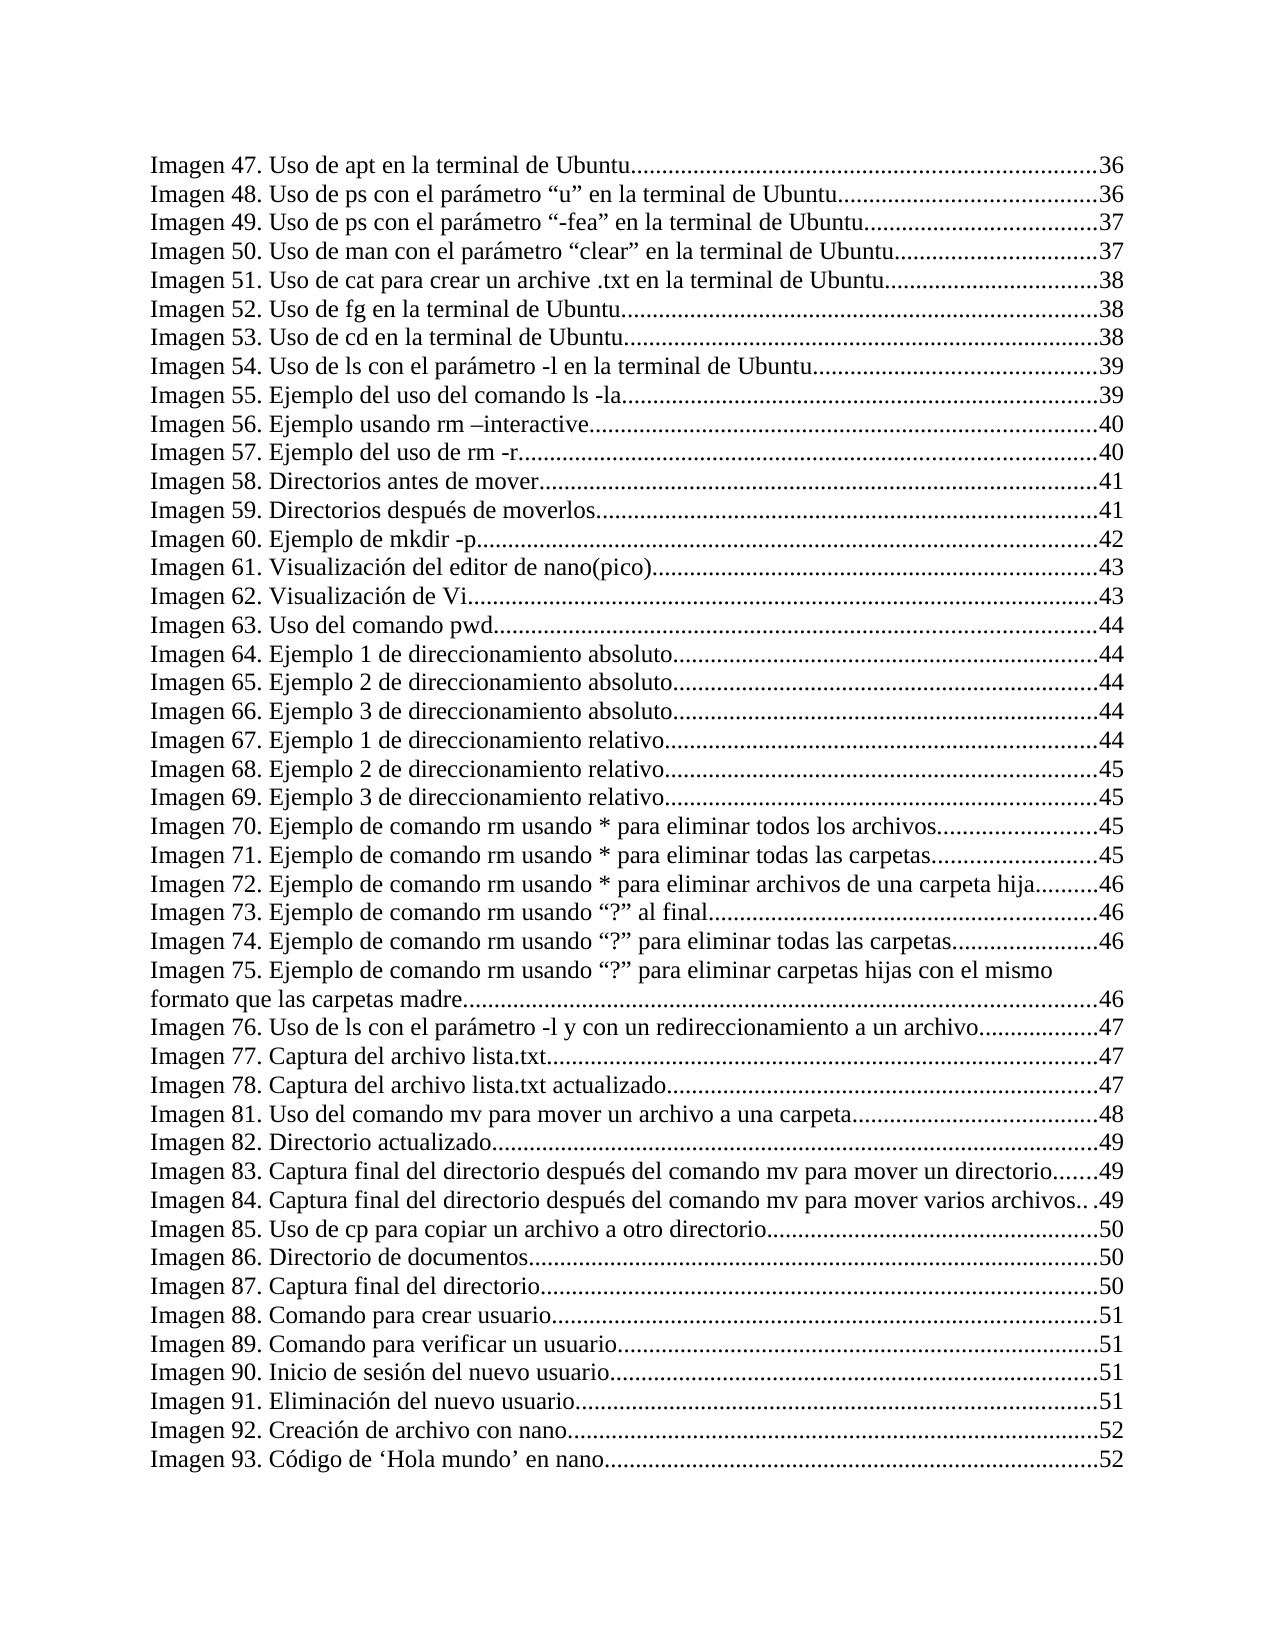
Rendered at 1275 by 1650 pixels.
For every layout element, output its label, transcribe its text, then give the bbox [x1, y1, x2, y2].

text Imagen 88. Comando para crear usuario. 51 [150, 1300, 1125, 1329]
text Imagen 64. Ejemplo 1 de direccionamiento absoluto. 44 [150, 639, 1125, 667]
text Imagen 91. Eliminación del nuevo usuario. 51 [150, 1386, 1125, 1415]
text Imagen 52. Uso de fg en la terminal de Ubuntu. 38 [150, 294, 1125, 322]
text Imagen 61. Visualización del editor de nano(pico). 43 [150, 552, 1125, 581]
text Imagen 70. Ejemplo de comando rm usando * para eliminar todos los archivos. 45 [150, 811, 1125, 840]
text Imagen 66. Ejemplo 3 de direccionamiento absoluto. 44 [150, 696, 1125, 725]
text Imagen 51. Uso de cat para crear un archive .txt en la terminal de Ubuntu. 38 [150, 265, 1125, 294]
text Imagen 60. Ejemplo de mkdir -p. 42 [150, 524, 1125, 552]
text Imagen 48. Uso de ps con el parámetro “u” en la terminal de Ubuntu. 36 [150, 179, 1125, 207]
text Imagen 57. Ejemplo del uso de rm -r. 40 [150, 437, 1125, 466]
text Imagen 85. Uso de cp para copiar un archivo a otro directorio. 50 [150, 1214, 1125, 1242]
text Imagen 71. Ejemplo de comando rm usando * para eliminar todas las carpetas. 45 [150, 840, 1125, 869]
text Imagen 89. Comando para verificar un usuario. 51 [150, 1329, 1125, 1357]
text Imagen 54. Uso de ls con el parámetro -l en la terminal de Ubuntu. 39 [150, 351, 1125, 380]
text Imagen 69. Ejemplo 3 de direccionamiento relativo. 45 [150, 782, 1125, 811]
text Imagen 93. Código de ‘Hola mundo’ en nano. 52 [150, 1444, 1125, 1472]
text Imagen 82. Directorio actualizado. 49 [150, 1127, 1125, 1156]
text Imagen 72. Ejemplo de comando rm usando * para eliminar archivos de una carpeta hija 46 [150, 869, 1125, 897]
text Imagen 84. Captura final del directorio después del comando mv para mover varios archivos. 49 [150, 1185, 1125, 1214]
text Imagen 50. Uso de man con el parámetro “clear” en la terminal de Ubuntu. 37 [150, 236, 1125, 265]
text Imagen 77. Captura del archivo lista.txt 47 [150, 1041, 1125, 1070]
text Imagen 68. Ejemplo 2 de direccionamiento relativo. 45 [150, 754, 1125, 782]
text Imagen 92. Creación de archivo con nano. 52 [150, 1415, 1125, 1444]
text Imagen 90. Inicio de sesión del nuevo usuario. 51 [150, 1357, 1125, 1386]
text Imagen 59. Directorios después de moverlos. 41 [150, 495, 1125, 524]
text Imagen 47. Uso de apt en la terminal de Ubuntu. 36 [150, 150, 1125, 179]
text Imagen 49. Uso de ps con el parámetro “-fea” en la terminal de Ubuntu. 37 [150, 207, 1125, 236]
text Imagen 56. Ejemplo usando rm –interactive. 40 [150, 409, 1125, 437]
text Imagen 58. Directorios antes de mover. 41 [150, 466, 1125, 495]
text Imagen 67. Ejemplo 1 de direccionamiento relativo. 44 [150, 725, 1125, 754]
text Imagen 63. Uso del comando pwd 44 [150, 610, 1125, 639]
text Imagen 75. Ejemplo de comando rm usando “?” para eliminar carpetas hijas con el mismo formato que las carpetas madre. 46 [150, 955, 1125, 1012]
text Imagen 62. Visualización de Vi. 43 [150, 581, 1125, 610]
text Imagen 73. Ejemplo de comando rm usando “?” al final. 46 [150, 897, 1125, 926]
text Imagen 78. Captura del archivo lista.txt actualizado. 47 [150, 1070, 1125, 1099]
text Imagen 53. Uso de cd en la terminal de Ubuntu. 38 [150, 322, 1125, 351]
text Imagen 76. Uso de ls con el parámetro -l y con un redireccionamiento a un archivo. 47 [150, 1012, 1125, 1041]
text Imagen 87. Captura final del directorio. 50 [150, 1271, 1125, 1300]
text Imagen 74. Ejemplo de comando rm usando “?” para eliminar todas las carpetas. 46 [150, 926, 1125, 955]
text Imagen 81. Uso del comando mv para mover un archivo a una carpeta. 48 [150, 1099, 1125, 1127]
text Imagen 86. Directorio de documentos. 50 [150, 1242, 1125, 1271]
text Imagen 83. Captura final del directorio después del comando mv para mover un directorio. 49 [150, 1156, 1125, 1185]
text Imagen 65. Ejemplo 2 de direccionamiento absoluto. 44 [150, 667, 1125, 696]
text Imagen 55. Ejemplo del uso del comando ls -la. 39 [150, 380, 1125, 409]
